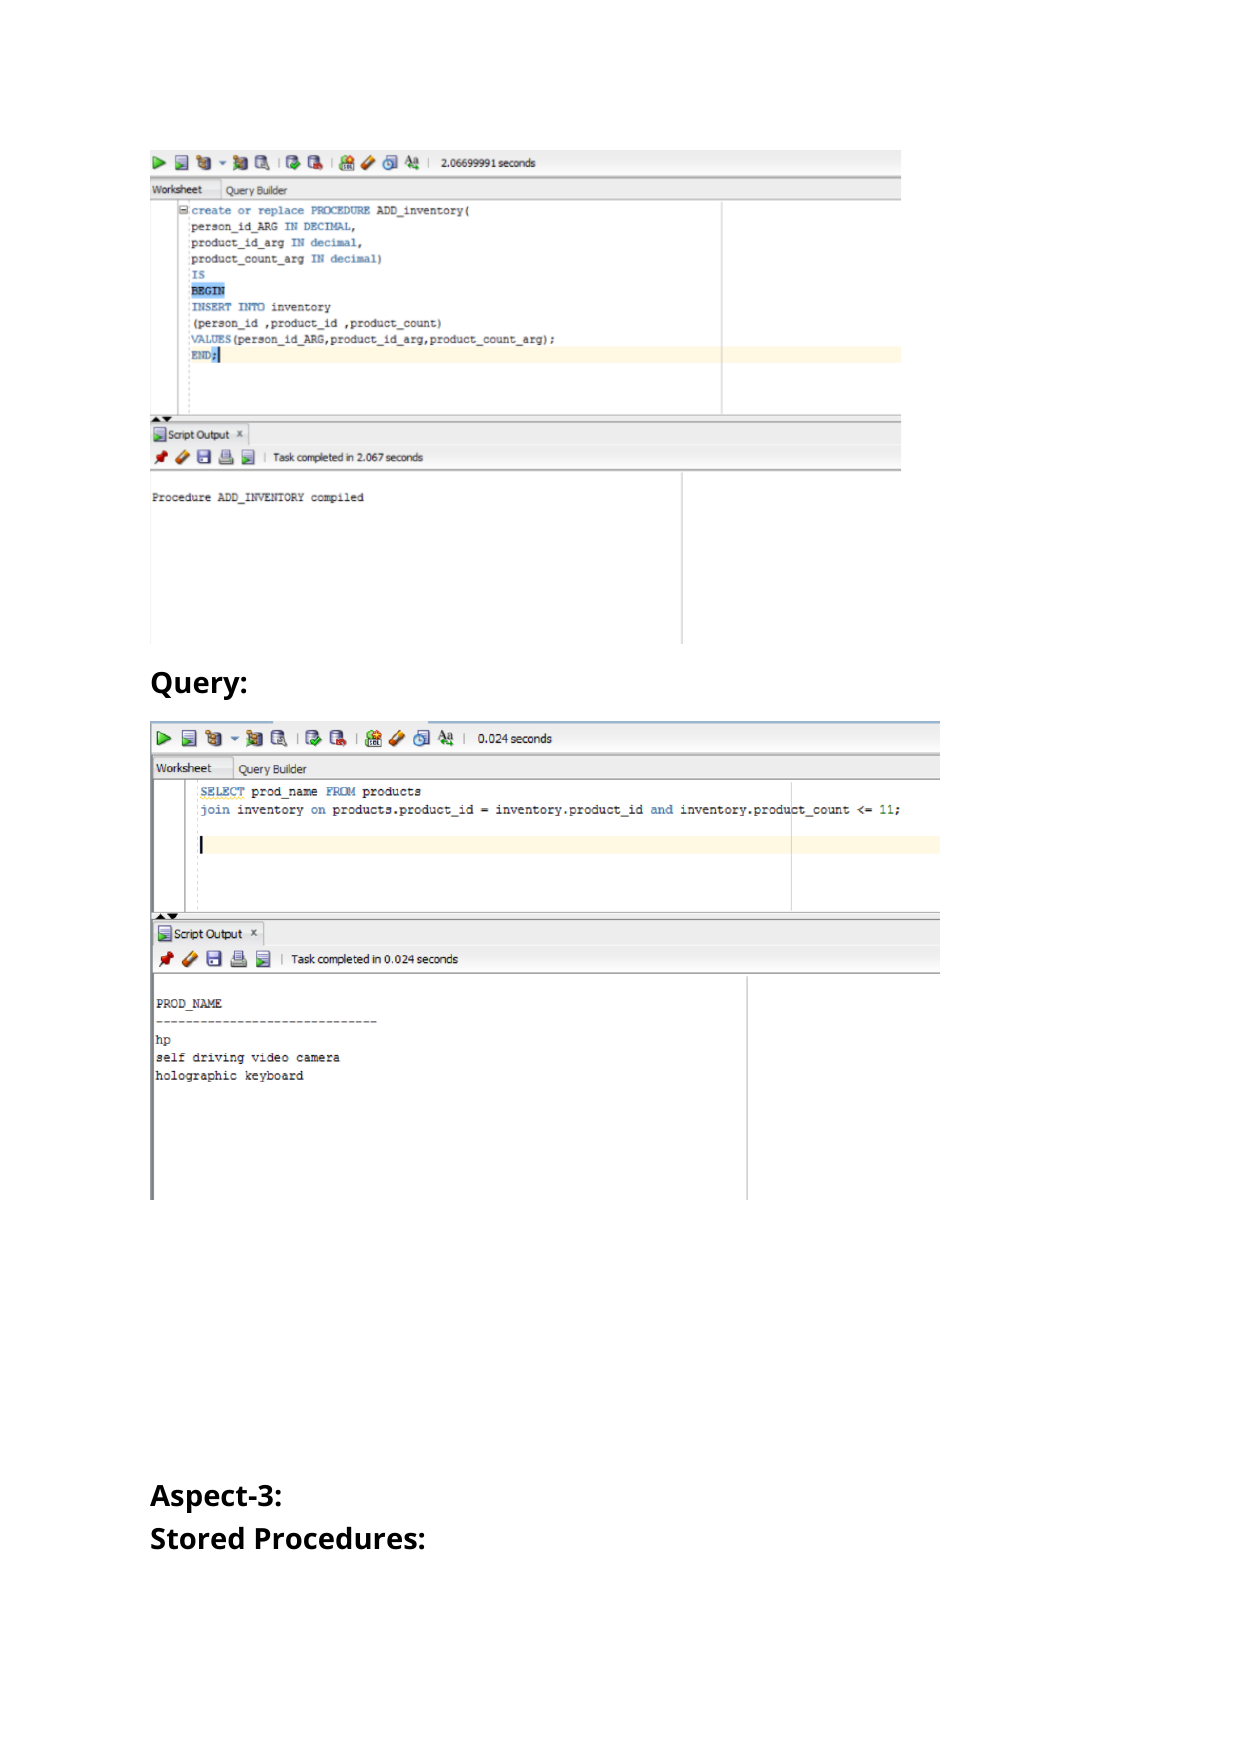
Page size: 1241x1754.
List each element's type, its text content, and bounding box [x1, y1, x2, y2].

picture [150, 150, 902, 644]
text Query: [150, 662, 1090, 702]
picture [150, 721, 940, 1200]
text Aspect-3: [150, 1475, 1090, 1515]
text Stored Procedures: [150, 1518, 1090, 1558]
